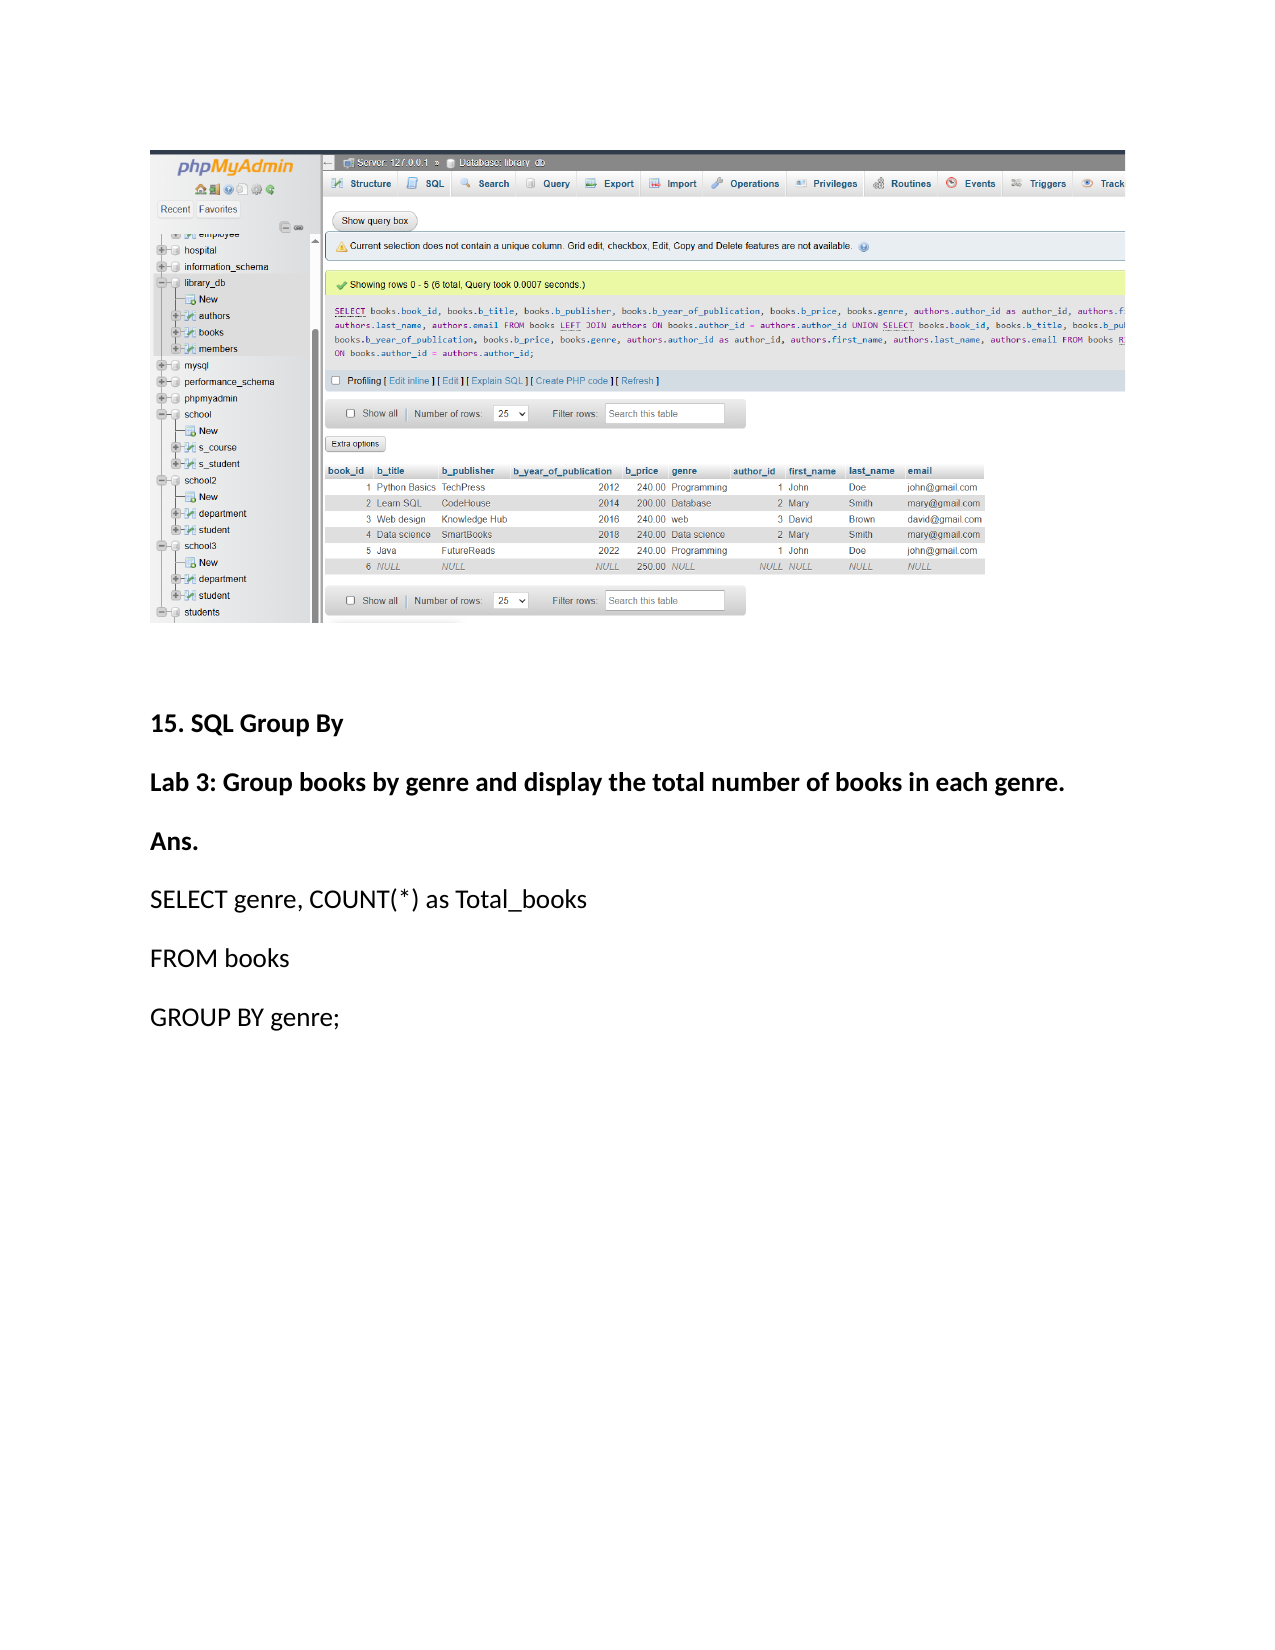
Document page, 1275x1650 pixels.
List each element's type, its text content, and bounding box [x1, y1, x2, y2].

text 15. SQL Group By [150, 706, 1125, 739]
text Ans. [150, 824, 1125, 857]
picture [150, 150, 1125, 623]
text GROUP BY genre; [150, 1000, 1125, 1033]
text SELECT genre, COUNT(*) as Total_books [150, 882, 1125, 916]
text Lab 3: Group books by genre and display the total number of books in each genre. [150, 765, 1125, 798]
text FROM books [150, 941, 1125, 974]
